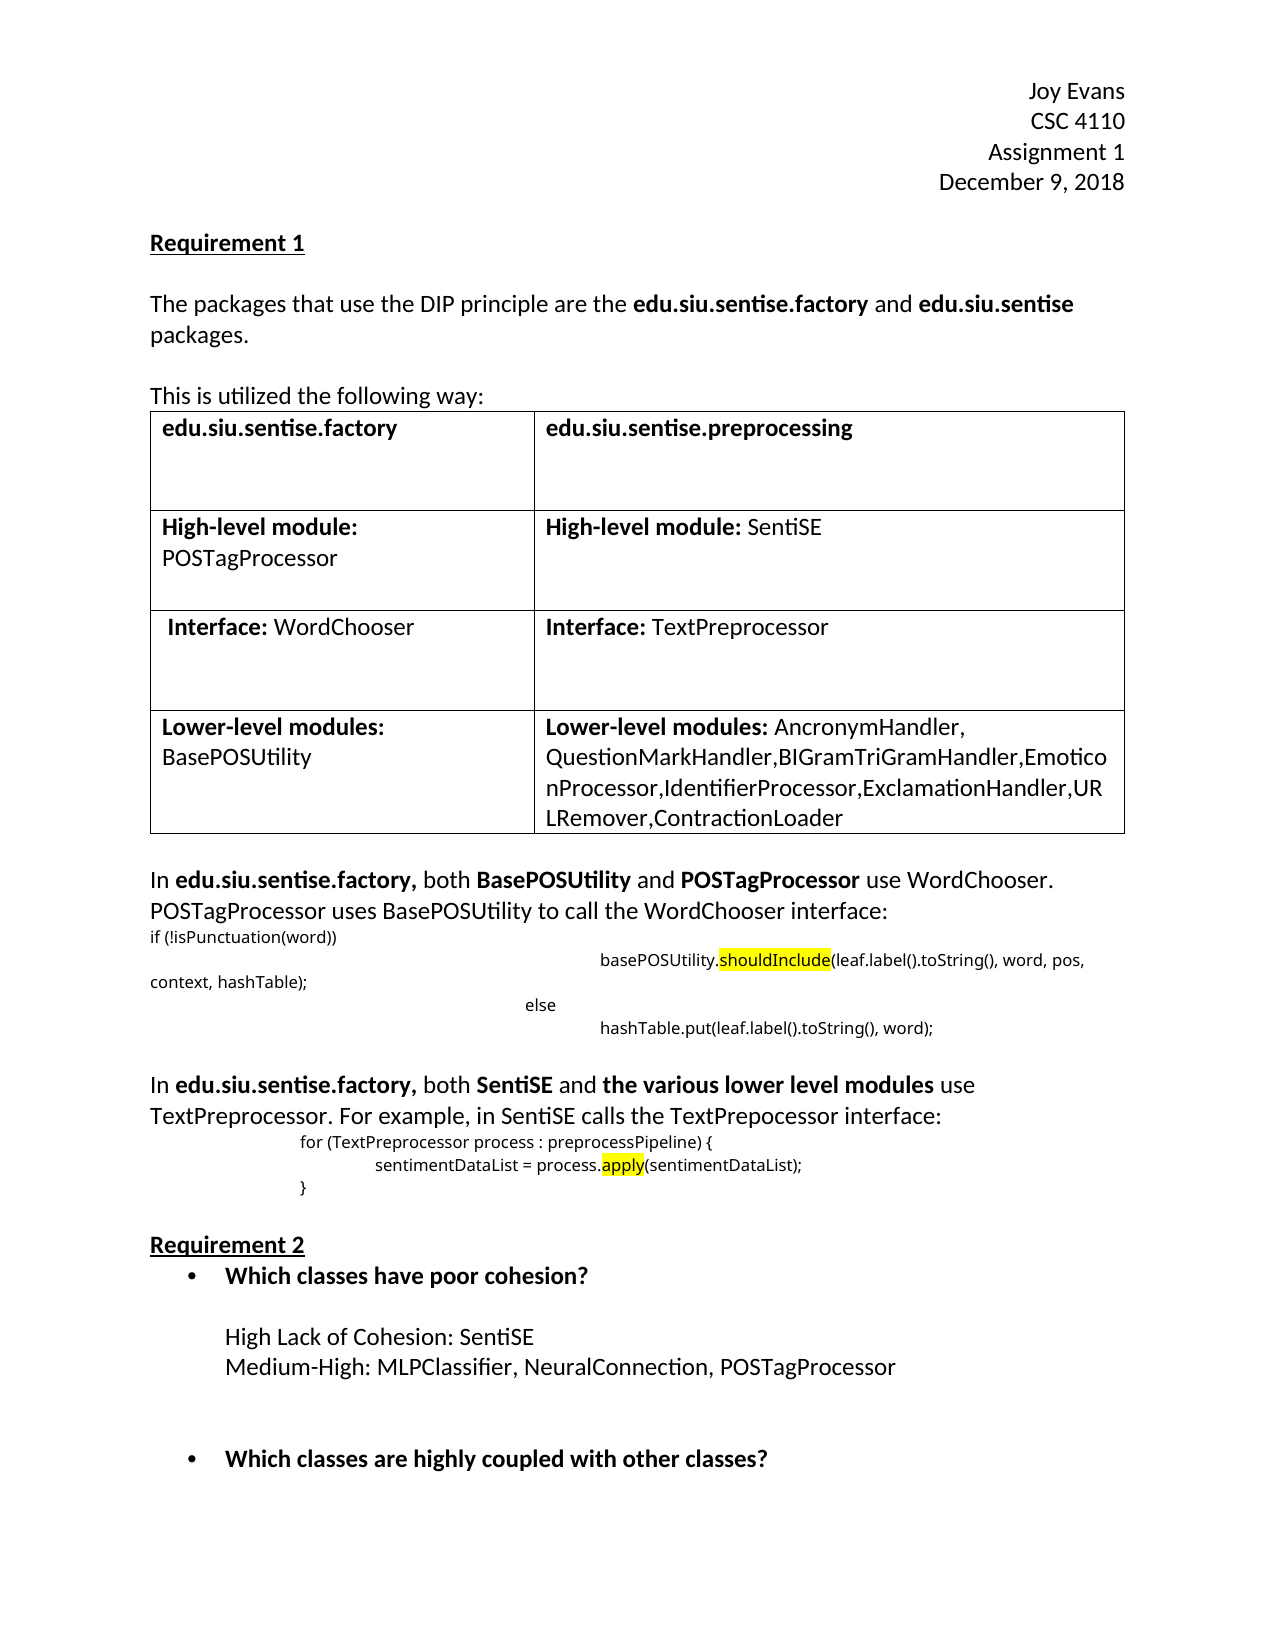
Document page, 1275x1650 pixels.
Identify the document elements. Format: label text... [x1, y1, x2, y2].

text High Lack of Cohesion: SentiSE [225, 1321, 1125, 1351]
text In edu.siu.sentise.factory, both SentiSE and the various lower level modules use TextPreprocessor. For example, in SentiSE calls the TextPrepocessor interface: [150, 1069, 1125, 1131]
table_cell Lower-level modules: AncronymHandler, QuestionMarkHandler,BIGramTriGramHandler,EmoticonProcessor,IdentifierProcessor,ExclamationHandler,URLRemover,ContractionLoader [535, 711, 1124, 833]
text sentimentDataList = process.apply(sentimentDataList); [150, 1153, 602, 1176]
text hashTable.put(leaf.label().toString(), word); [150, 1016, 1125, 1039]
table_cell High-level module: SentiSE [535, 511, 1124, 610]
text } [150, 1176, 1125, 1199]
text sentimentDataList = process.apply(sentimentDataList); [644, 1153, 1125, 1176]
text Requirement 1 [150, 228, 1125, 258]
table_header edu.siu.sentise.factory [151, 412, 534, 510]
table_cell Lower-level modules: BasePOSUtility [151, 711, 534, 833]
text This is utilized the following way: [150, 380, 1125, 411]
list Which classes are highly coupled with other classes? [187, 1443, 1125, 1473]
text if (!isPunctuation(word)) [150, 926, 1125, 948]
text Requirement 2 [150, 1229, 1125, 1260]
text else [150, 994, 1125, 1016]
table_cell Interface: WordChooser [151, 611, 534, 710]
table_cell High-level module: POSTagProcessor [151, 511, 534, 610]
text Medium-High: MLPClassifier, NeuralConnection, POSTagProcessor [225, 1351, 1125, 1382]
list Which classes have poor cohesion? [187, 1260, 1125, 1290]
text In edu.siu.sentise.factory, both BasePOSUtility and POSTagProcessor use WordChooser. POSTagProcessor uses BasePOSUtility to call the WordChooser interface: [150, 864, 1125, 926]
text for (TextPreprocessor process : preprocessPipeline) { [150, 1131, 1125, 1153]
text basePOSUtility.shouldInclude(leaf.label().toString(), word, pos, context, hashTable); [150, 948, 1125, 994]
table_header edu.siu.sentise.preprocessing [535, 412, 1124, 510]
table_cell Interface: TextPreprocessor [535, 611, 1124, 710]
text The packages that use the DIP principle are the edu.siu.sentise.factory and edu.siu.sentise packages. [150, 289, 1125, 350]
